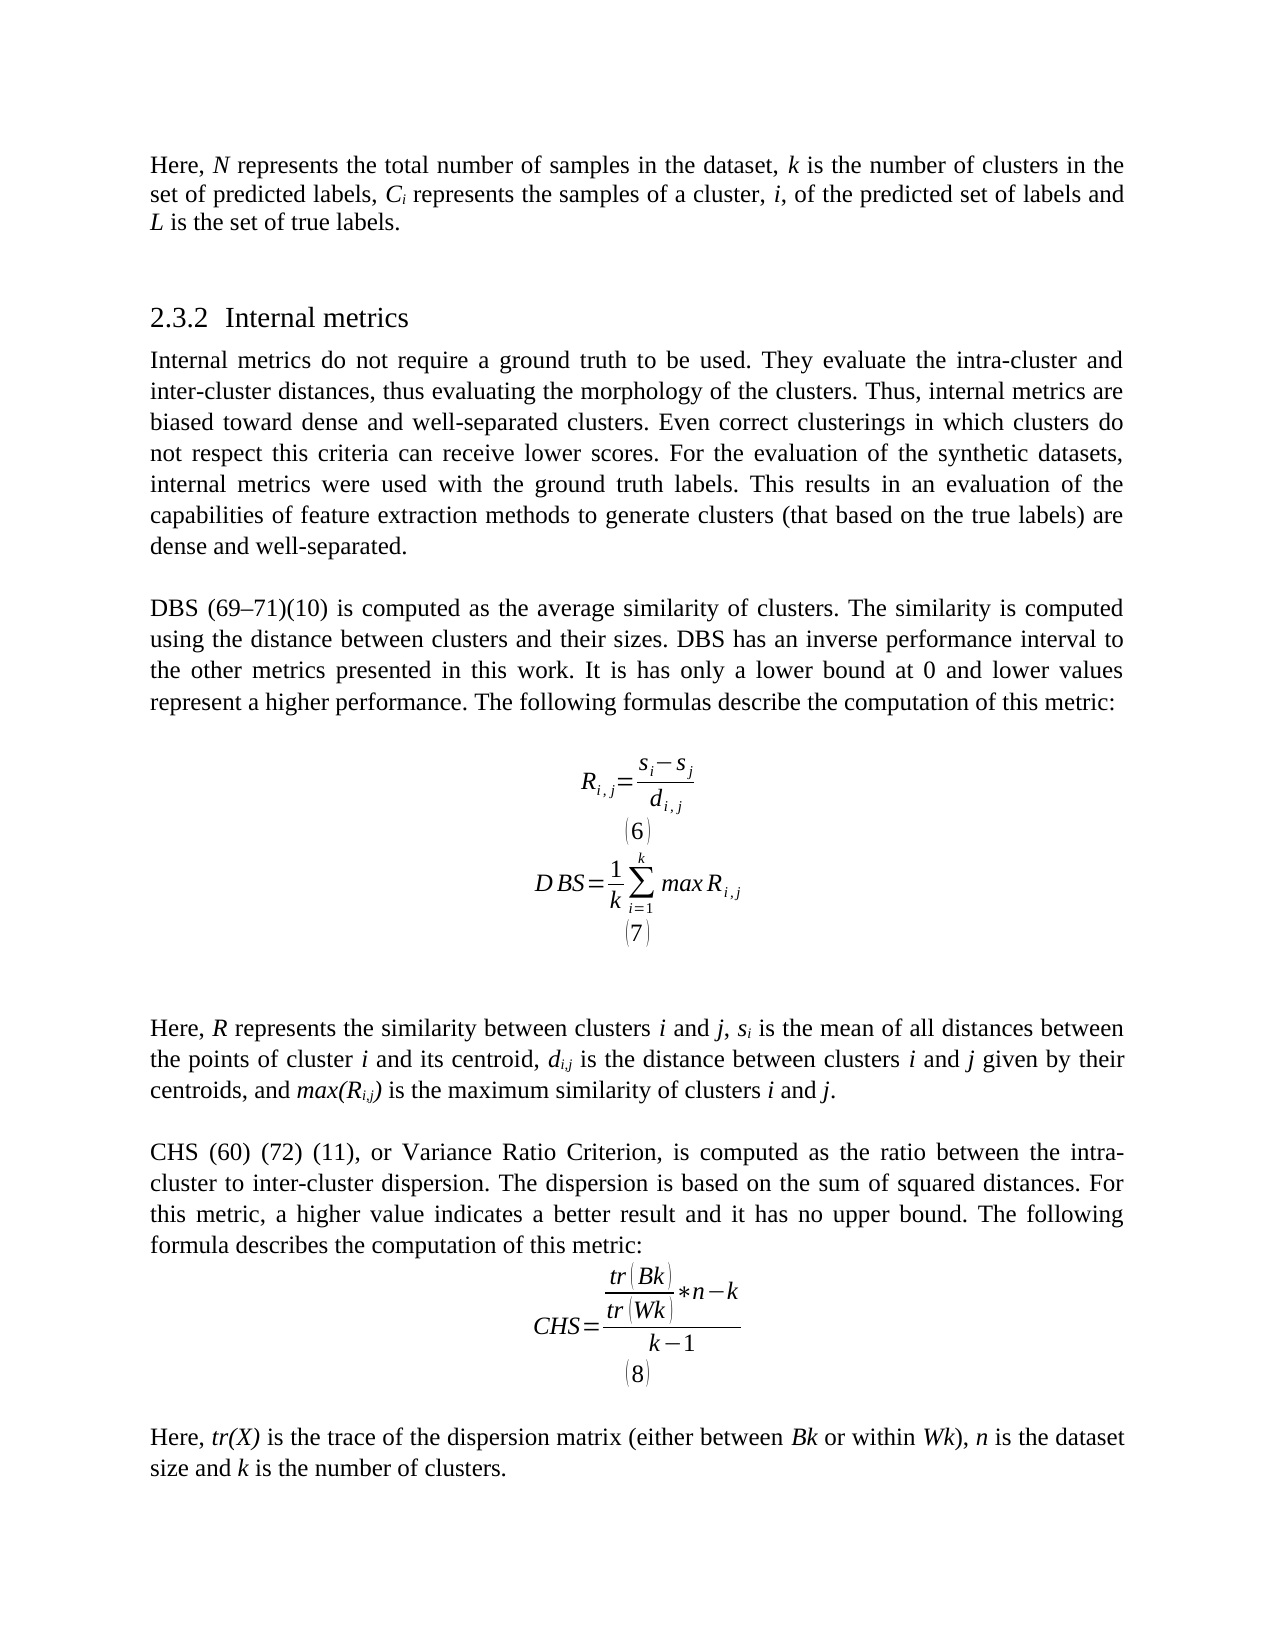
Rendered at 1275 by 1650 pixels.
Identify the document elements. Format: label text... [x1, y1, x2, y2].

text Here, N represents the total number of samples in the dataset, k is the number of clusters in the set of predicted labels, Ci represents the samples of a cluster, i, of the predicted set of labels and L is the set of true labels. [150, 150, 1125, 236]
text DBS (69–71)(10) is computed as the average similarity of clusters. The similarity is computed using the distance between clusters and their sizes. DBS has an inverse performance interval to the other metrics presented in this work. It is has only a lower bound at 0 and lower values represent a higher performance. The following formulas describe the computation of this metric: [150, 593, 1125, 715]
text CHS (60) (72) (11), or Variance Ratio Criterion, is computed as the ratio between the intra-cluster to inter-cluster dispersion. The dispersion is based on the sum of squared distances. For this metric, a higher value indicates a better result and it has no upper bound. The following formula describes the computation of this metric: [150, 1137, 1125, 1259]
subtitle Internal metrics [150, 301, 1125, 334]
text Internal metrics do not require a ground truth to be used. They evaluate the intra-cluster and inter-cluster distances, thus evaluating the morphology of the clusters. Thus, internal metrics are biased toward dense and well-separated clusters. Even correct clusterings in which clusters do not respect this criteria can receive lower scores. For the evaluation of the synthetic datasets, internal metrics were used with the ground truth labels. This results in an evaluation of the capabilities of feature extraction methods to generate clusters (that based on the true labels) are dense and well-separated. [150, 345, 1125, 560]
text Here, R represents the similarity between clusters i and j, si is the mean of all distances between the points of cluster i and its centroid, di,j is the distance between clusters i and j given by their centroids, and max(Ri,j) is the maximum similarity of clusters i and j. [150, 1013, 1125, 1103]
text Here, tr(X) is the trace of the dispersion matrix (either between Bk or within Wk), n is the dataset size and k is the number of clusters. [150, 1422, 1125, 1482]
